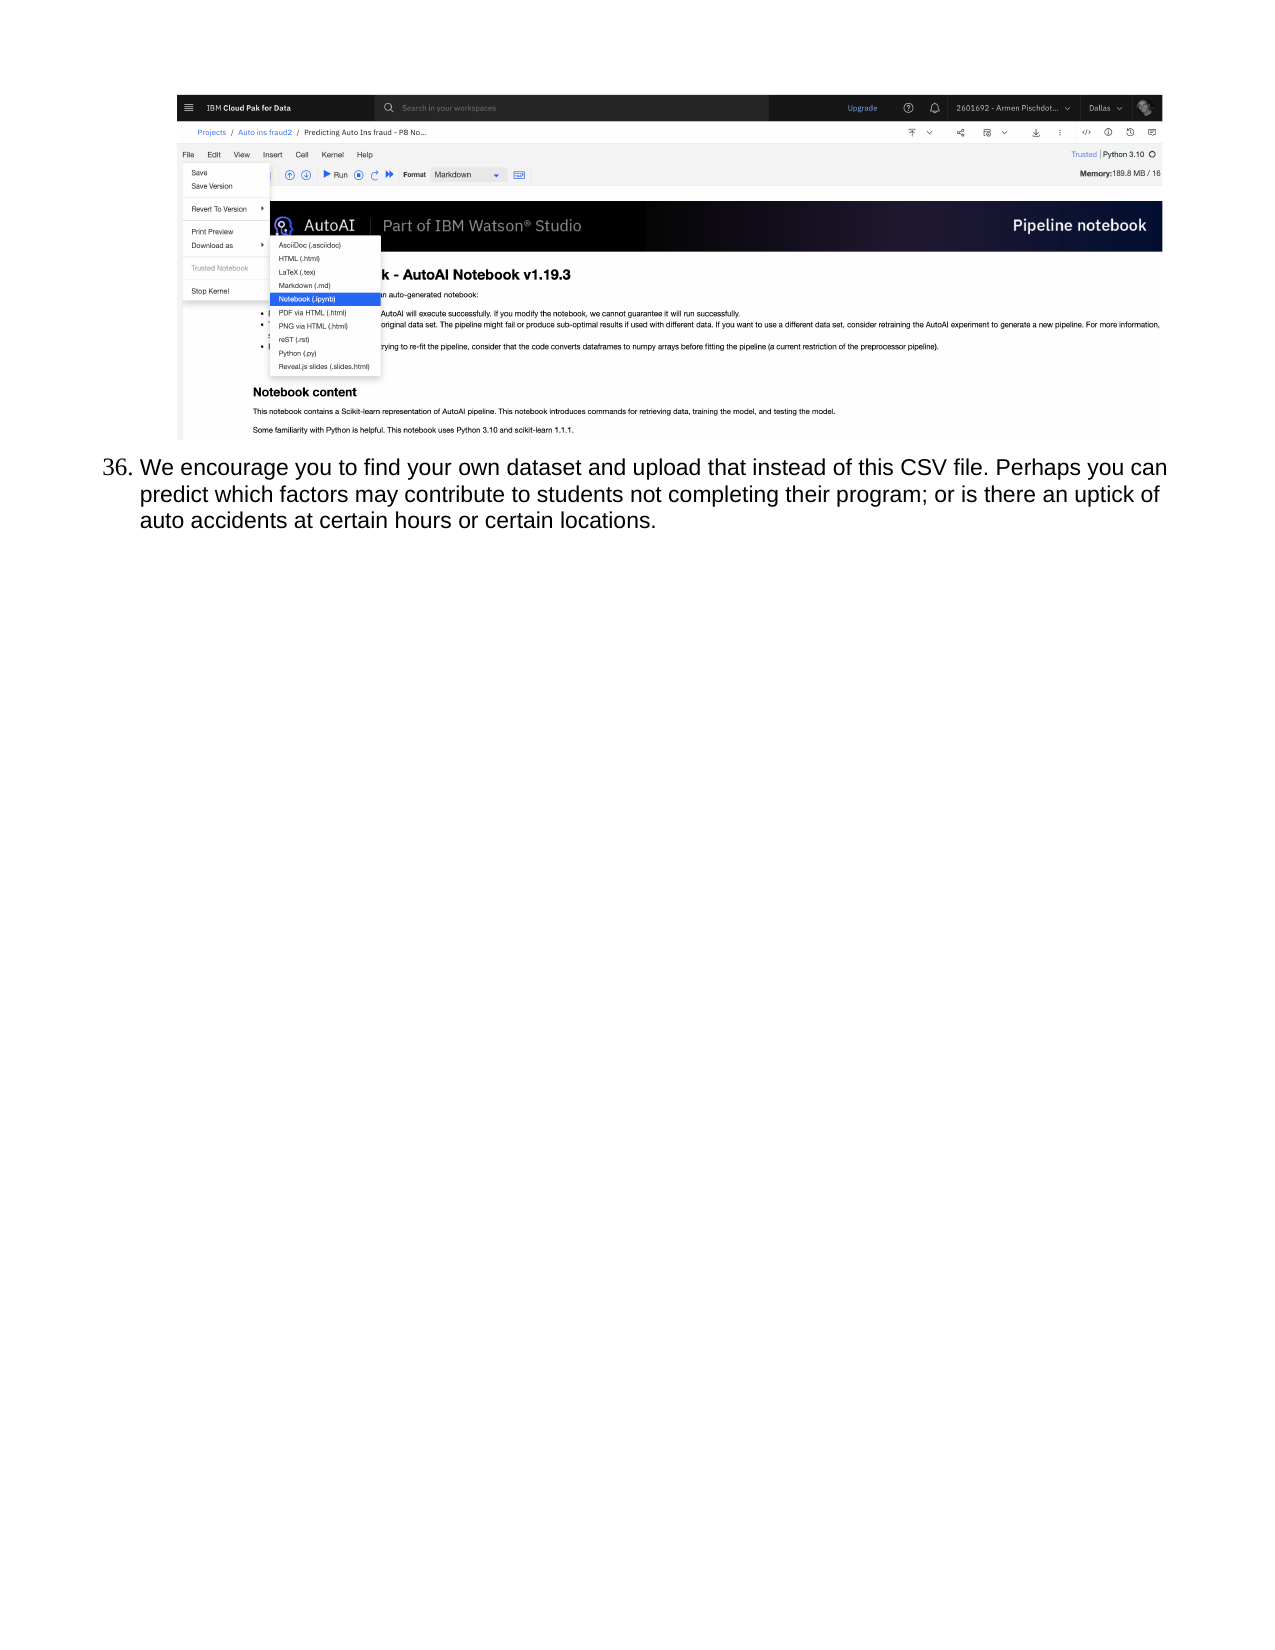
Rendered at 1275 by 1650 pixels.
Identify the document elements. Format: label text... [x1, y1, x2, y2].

list We encourage you to find your own dataset and upload that instead of this CSV file. Perhaps you can predict which factors may contribute to students not completing their program; or is there an uptick of auto accidents at certain hours or certain locations. [102, 452, 1196, 533]
picture [177, 94, 1163, 440]
